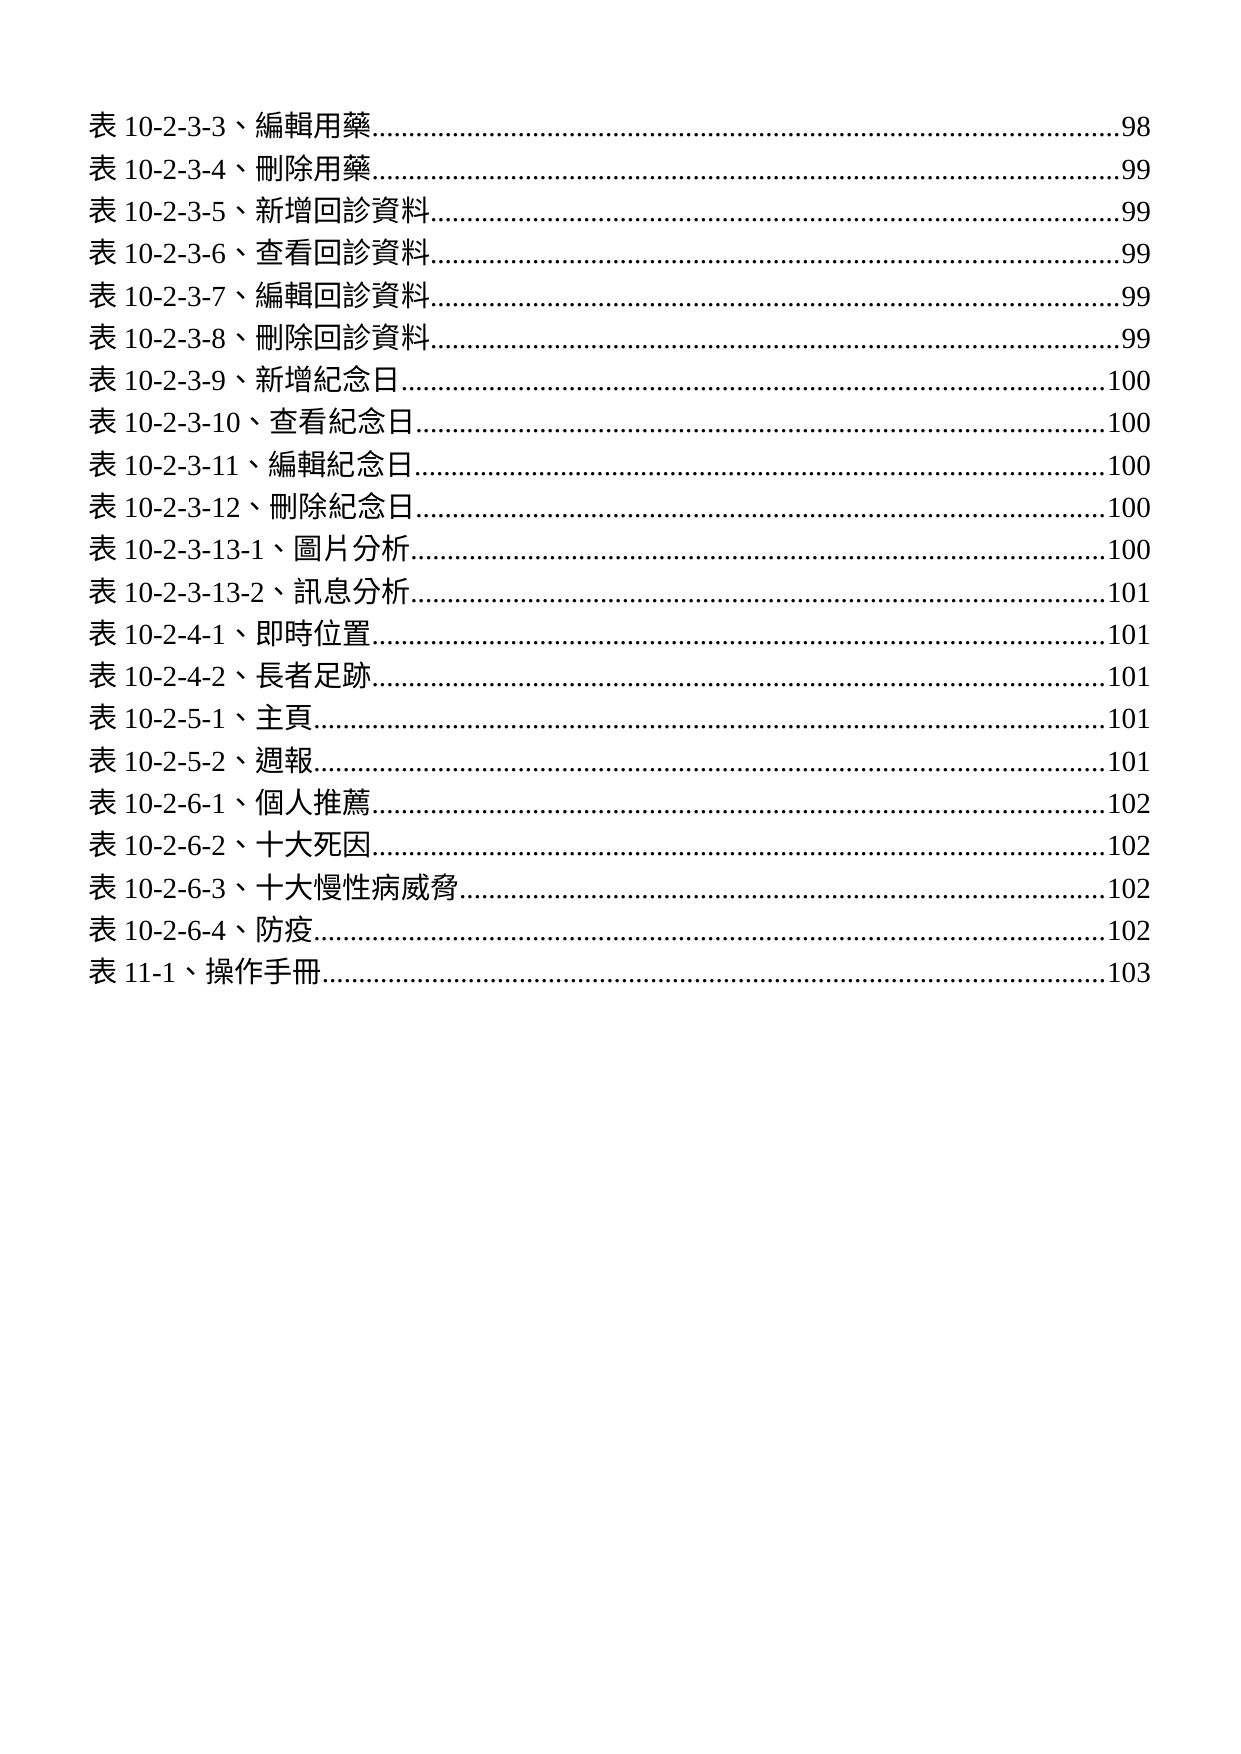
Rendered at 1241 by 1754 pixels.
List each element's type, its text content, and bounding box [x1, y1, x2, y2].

text 表10-2-3-8、刪除回診資料 99 [89, 314, 1152, 357]
text 表10-2-3-12、刪除紀念日 100 [89, 484, 1152, 526]
text 表10-2-3-3、編輯用藥 98 [89, 103, 1152, 145]
text 表10-2-3-11、編輯紀念日 100 [89, 441, 1152, 484]
text 表10-2-6-4、防疫 102 [89, 907, 1152, 949]
text 表10-2-4-1、即時位置 101 [89, 611, 1152, 653]
text 表10-2-3-13-2、訊息分析 101 [89, 568, 1152, 611]
text 表10-2-3-5、新增回診資料 99 [89, 188, 1152, 230]
text 表10-2-3-4、刪除用藥 99 [89, 145, 1152, 188]
text 表10-2-3-10、查看紀念日 100 [89, 399, 1152, 441]
text 表10-2-4-2、長者足跡 101 [89, 653, 1152, 695]
text 表10-2-3-13-1、圖片分析 100 [89, 526, 1152, 568]
text 表10-2-5-2、週報 101 [89, 737, 1152, 780]
text 表10-2-5-1、主頁 101 [89, 695, 1152, 737]
text 表10-2-3-6、查看回診資料 99 [89, 230, 1152, 272]
text 表11-1、操作手冊 103 [89, 949, 1152, 991]
text 表10-2-6-3、十大慢性病威脅 102 [89, 864, 1152, 907]
text 表10-2-3-7、編輯回診資料 99 [89, 272, 1152, 314]
text 表10-2-6-1、個人推薦 102 [89, 780, 1152, 822]
text 表10-2-6-2、十大死因 102 [89, 822, 1152, 864]
text 表10-2-3-9、新增紀念日 100 [89, 357, 1152, 399]
